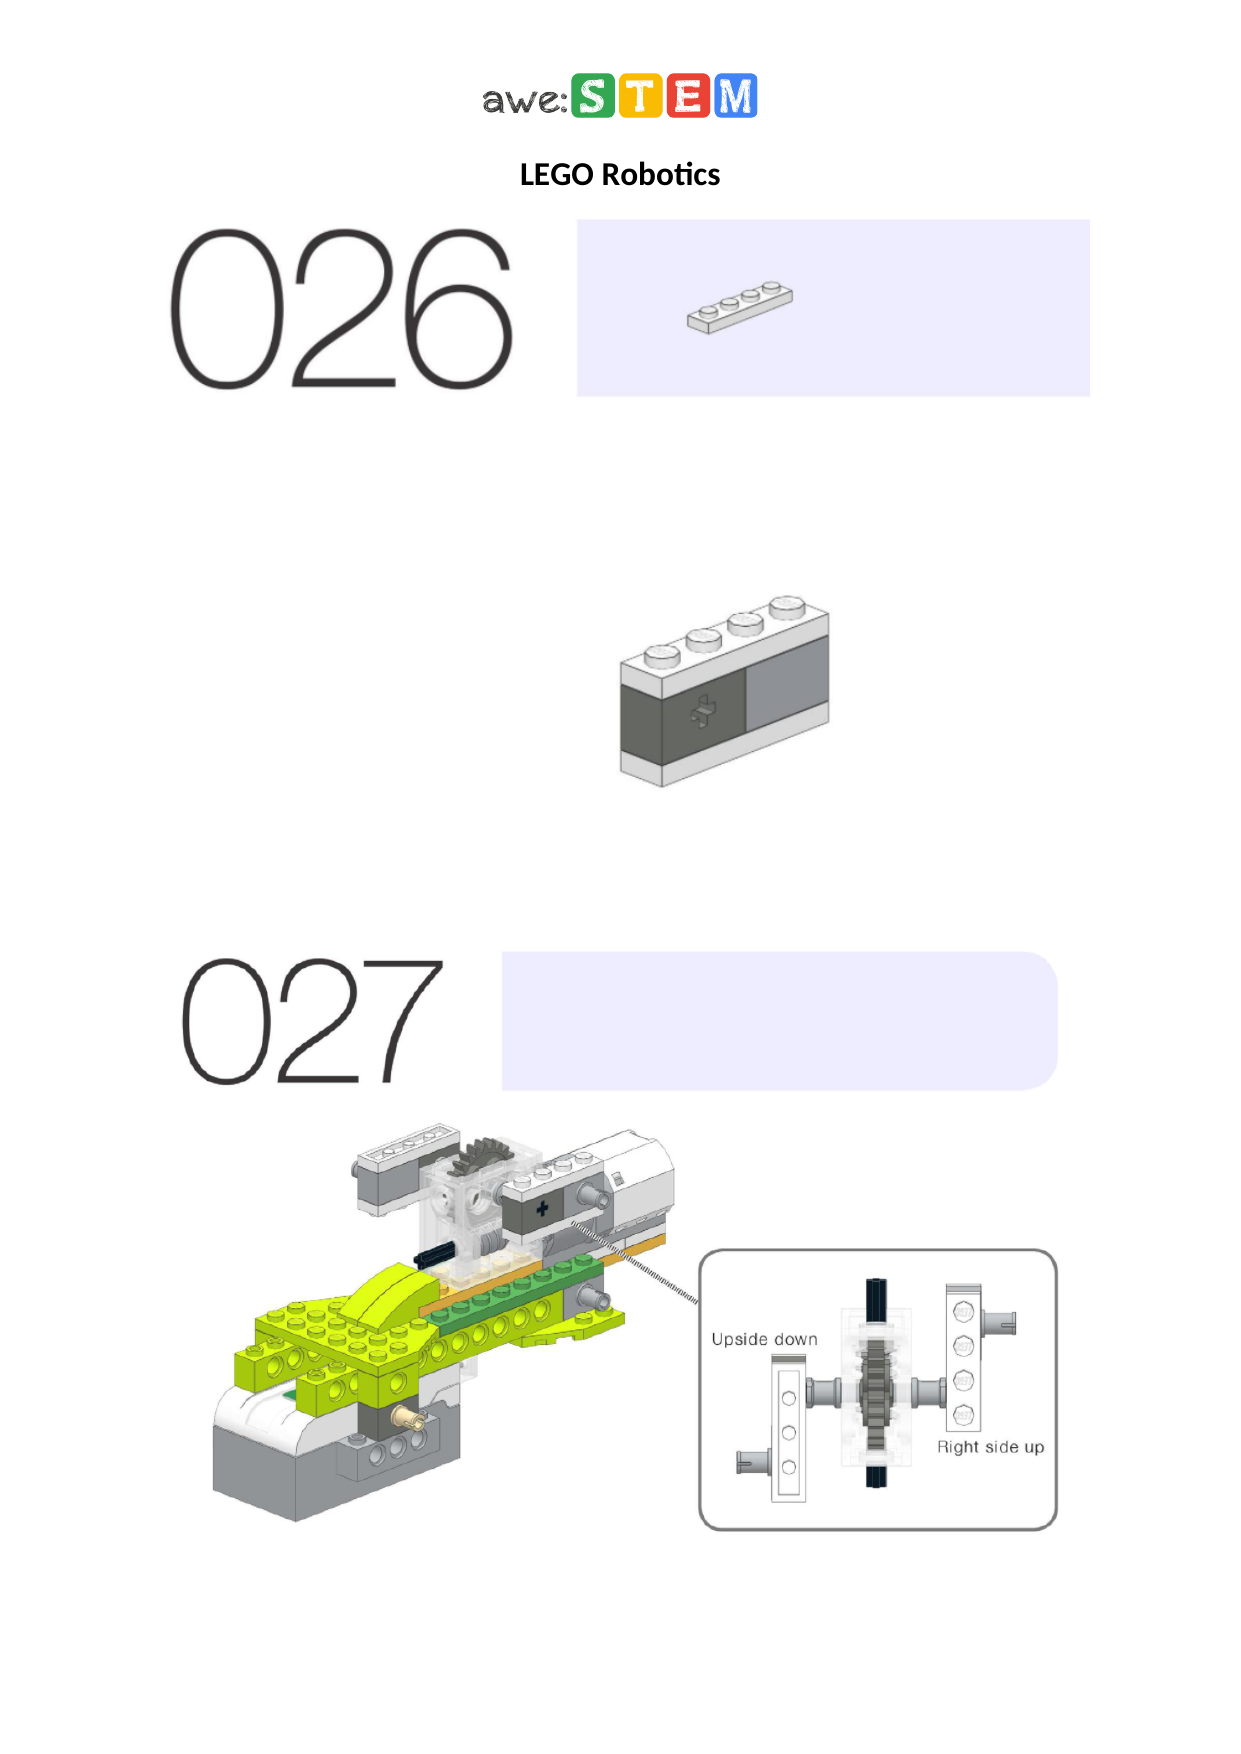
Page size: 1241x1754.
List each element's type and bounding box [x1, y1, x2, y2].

picture [482, 73, 758, 125]
picture [150, 924, 1091, 1548]
picture [150, 193, 1091, 859]
